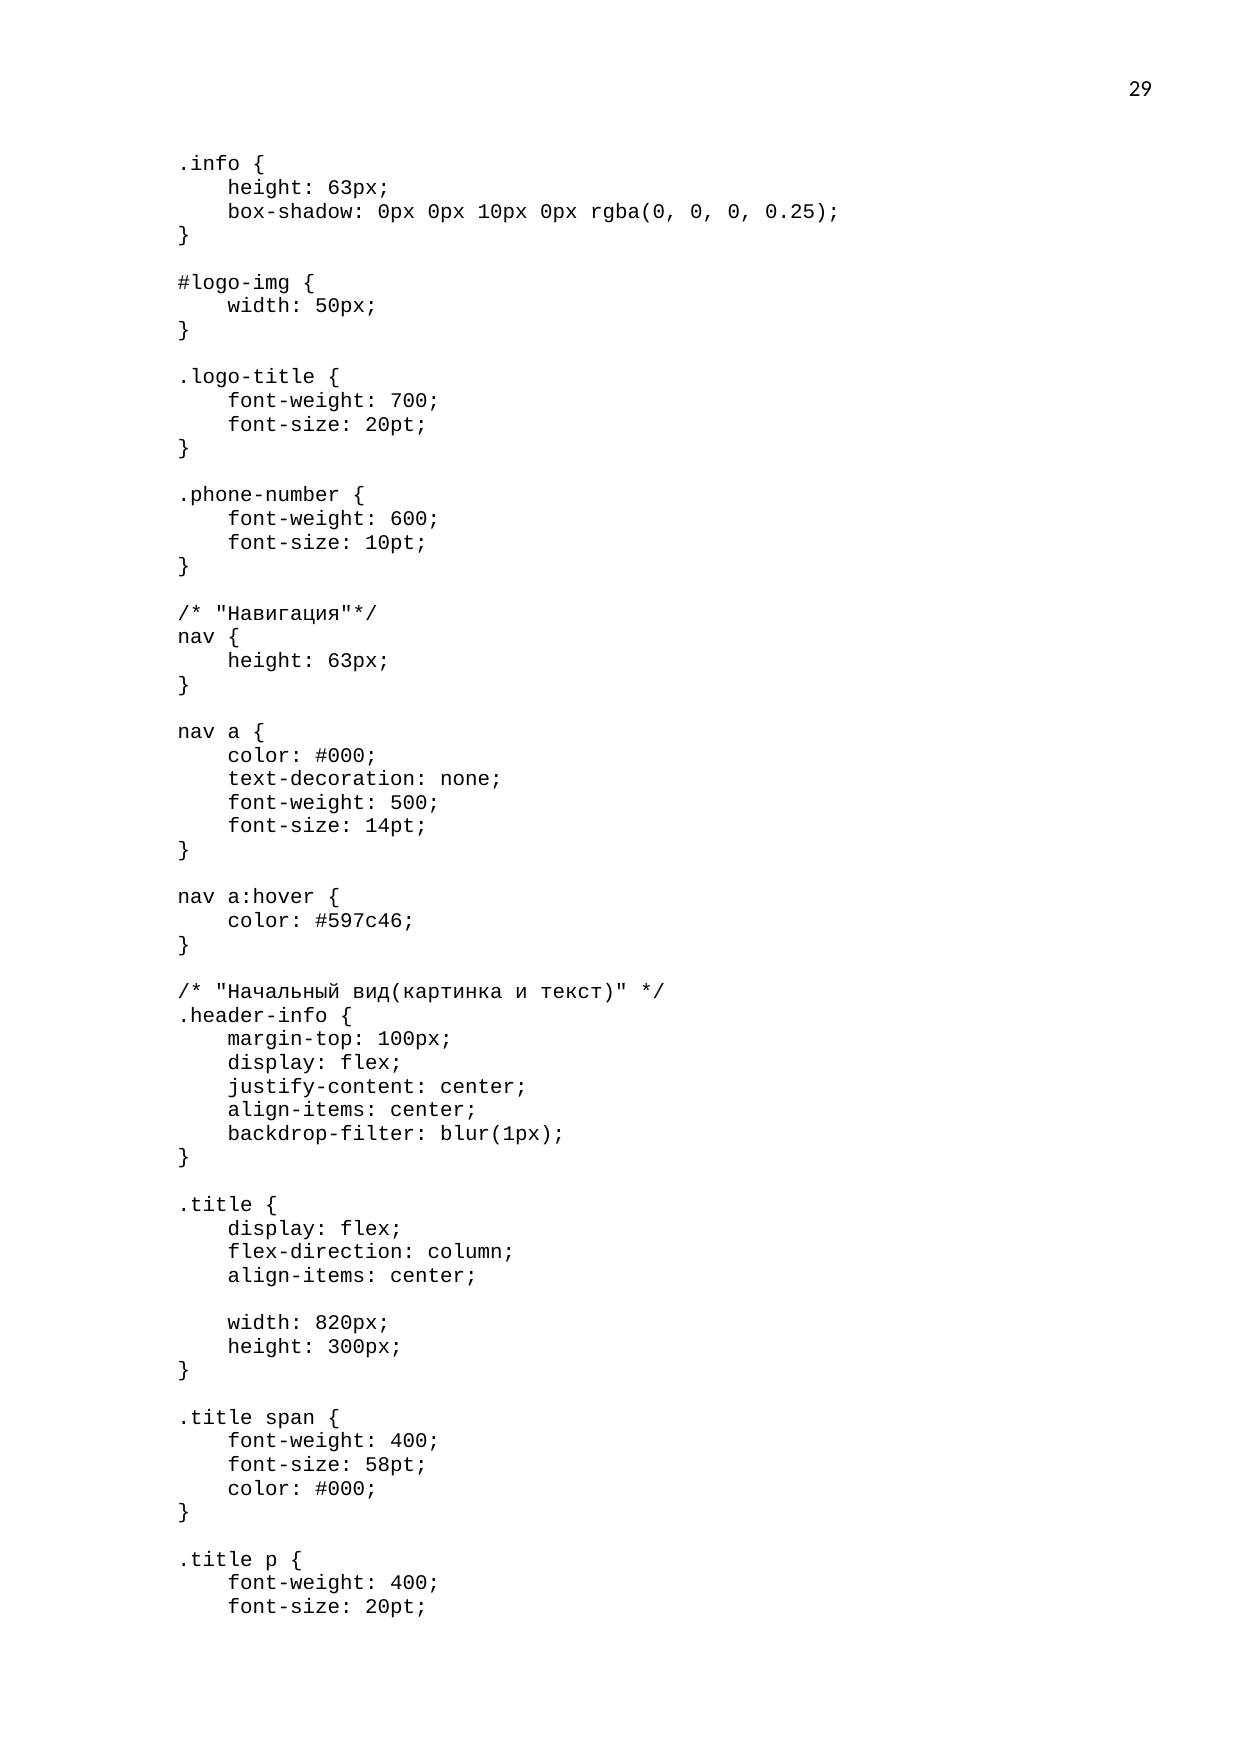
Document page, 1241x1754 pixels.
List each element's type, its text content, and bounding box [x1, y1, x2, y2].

text #logo-img { [177, 272, 1152, 295]
text nav a { [177, 721, 1152, 744]
text .header-info { [177, 1005, 1152, 1028]
text .title { [177, 1194, 1152, 1217]
text .title p { [177, 1548, 1152, 1572]
text width: 820px; [177, 1312, 1152, 1336]
text backdrop-filter: blur(1px); [177, 1123, 1152, 1147]
text } [177, 224, 1152, 248]
text font-size: 58pt; [177, 1454, 1152, 1478]
text /* "Навигация"*/ [177, 603, 1152, 626]
text justify-content: center; [177, 1076, 1152, 1099]
text } [177, 1359, 1152, 1383]
text /* "Начальный вид(картинка и текст)" */ [177, 981, 1152, 1005]
text } [177, 839, 1152, 863]
text font-size: 20pt; [177, 413, 1152, 437]
text height: 63px; [177, 177, 1152, 201]
text font-weight: 600; [177, 508, 1152, 532]
text display: flex; [177, 1052, 1152, 1076]
text } [177, 674, 1152, 697]
text nav { [177, 626, 1152, 650]
text color: #000; [177, 744, 1152, 768]
text height: 300px; [177, 1336, 1152, 1359]
text } [177, 437, 1152, 461]
text margin-top: 100px; [177, 1028, 1152, 1052]
text } [177, 934, 1152, 957]
text font-size: 14pt; [177, 816, 1152, 839]
text font-size: 10pt; [177, 532, 1152, 555]
text .info { [177, 153, 1152, 177]
text font-weight: 500; [177, 792, 1152, 816]
text font-size: 20pt; [177, 1596, 1152, 1619]
text align-items: center; [177, 1099, 1152, 1123]
text height: 63px; [177, 650, 1152, 674]
text font-weight: 700; [177, 390, 1152, 413]
text .title span { [177, 1407, 1152, 1430]
text text-decoration: none; [177, 768, 1152, 792]
text box-shadow: 0px 0px 10px 0px rgba(0, 0, 0, 0.25); [177, 201, 1152, 224]
text } [177, 1501, 1152, 1525]
text .logo-title { [177, 366, 1152, 390]
text color: #000; [177, 1478, 1152, 1501]
text width: 50px; [177, 295, 1152, 319]
text color: #597c46; [177, 910, 1152, 934]
text font-weight: 400; [177, 1430, 1152, 1454]
text flex-direction: column; [177, 1241, 1152, 1265]
text font-weight: 400; [177, 1572, 1152, 1596]
text } [177, 1147, 1152, 1170]
text } [177, 319, 1152, 343]
text display: flex; [177, 1217, 1152, 1241]
text nav a:hover { [177, 886, 1152, 910]
text } [177, 555, 1152, 579]
text .phone-number { [177, 484, 1152, 508]
text align-items: center; [177, 1265, 1152, 1288]
